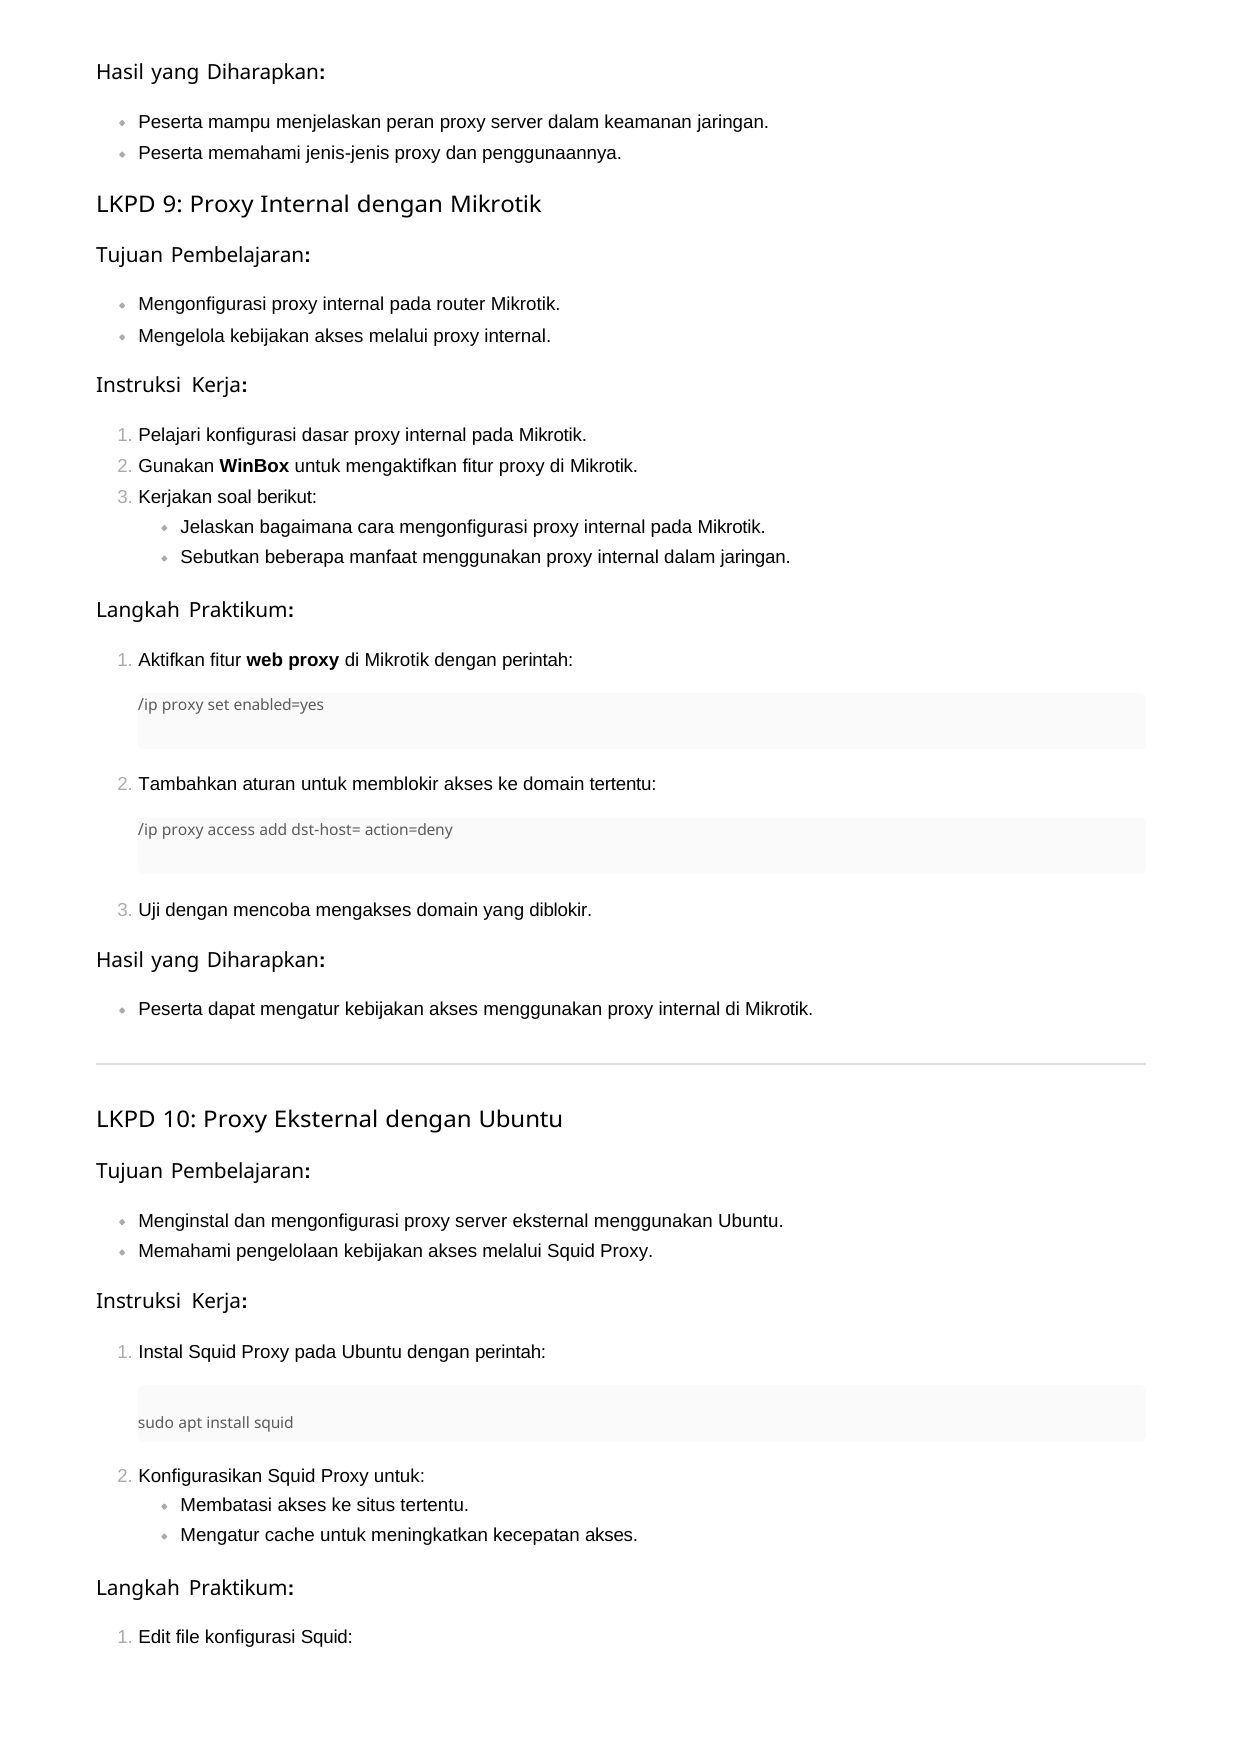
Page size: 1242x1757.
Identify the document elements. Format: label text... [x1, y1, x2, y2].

text Mengonfigurasi proxy internal pada router Mikrotik. Mengelola kebijakan akses melalui proxy internal. [138, 293, 576, 346]
list Uji dengan mencoba mengakses domain yang diblokir. [117, 898, 1158, 920]
subtitle Instruksi Kerja: [96, 1286, 1158, 1314]
subtitle Tujuan Pembelajaran: [96, 240, 1158, 268]
text Peserta dapat mengatur kebijakan akses menggunakan proxy internal di Mikrotik. [138, 998, 1158, 1020]
list Edit file konfigurasi Squid: [117, 1626, 1158, 1648]
subtitle Langkah Praktikum: [96, 595, 1158, 623]
list Aktifkan fitur web proxy di Mikrotik dengan perintah: [117, 648, 1158, 670]
list Gunakan WinBox untuk mengaktifkan fitur proxy di Mikrotik. [117, 455, 1158, 476]
text LKPD 9: Proxy Internal dengan Mikrotik [96, 188, 1158, 219]
text Mengatur cache untuk meningkatkan kecepatan akses. [180, 1524, 1158, 1546]
list Pelajari konfigurasi dasar proxy internal pada Mikrotik. [117, 424, 1158, 446]
subtitle Tujuan Pembelajaran: [96, 1156, 1158, 1184]
list Tambahkan aturan untuk memblokir akses ke domain tertentu: [117, 773, 1158, 794]
list Kerjakan soal berikut: [117, 486, 1158, 508]
text Peserta mampu menjelaskan peran proxy server dalam keamanan jaringan. Peserta memahami jenis-jenis proxy dan penggunaannya. [138, 111, 827, 164]
subtitle Instruksi Kerja: [96, 371, 1158, 399]
subtitle Langkah Praktikum: [96, 1573, 1158, 1601]
subtitle Hasil yang Diharapkan: [96, 945, 1158, 973]
list Instal Squid Proxy pada Ubuntu dengan perintah: [117, 1341, 1158, 1362]
subtitle Hasil yang Diharapkan: [96, 57, 1158, 85]
text Menginstal dan mengonfigurasi proxy server eksternal menggunakan Ubuntu. Memahami pengelolaan kebijakan akses melalui Squid Proxy. [138, 1210, 827, 1261]
list Konfigurasikan Squid Proxy untuk: Membatasi akses ke situs tertentu. [117, 1465, 469, 1516]
text LKPD 10: Proxy Eksternal dengan Ubuntu [96, 1103, 1158, 1134]
text Jelaskan bagaimana cara mengonfigurasi proxy internal pada Mikrotik. [180, 516, 1158, 537]
text Sebutkan beberapa manfaat menggunakan proxy internal dalam jaringan. [180, 546, 1158, 568]
